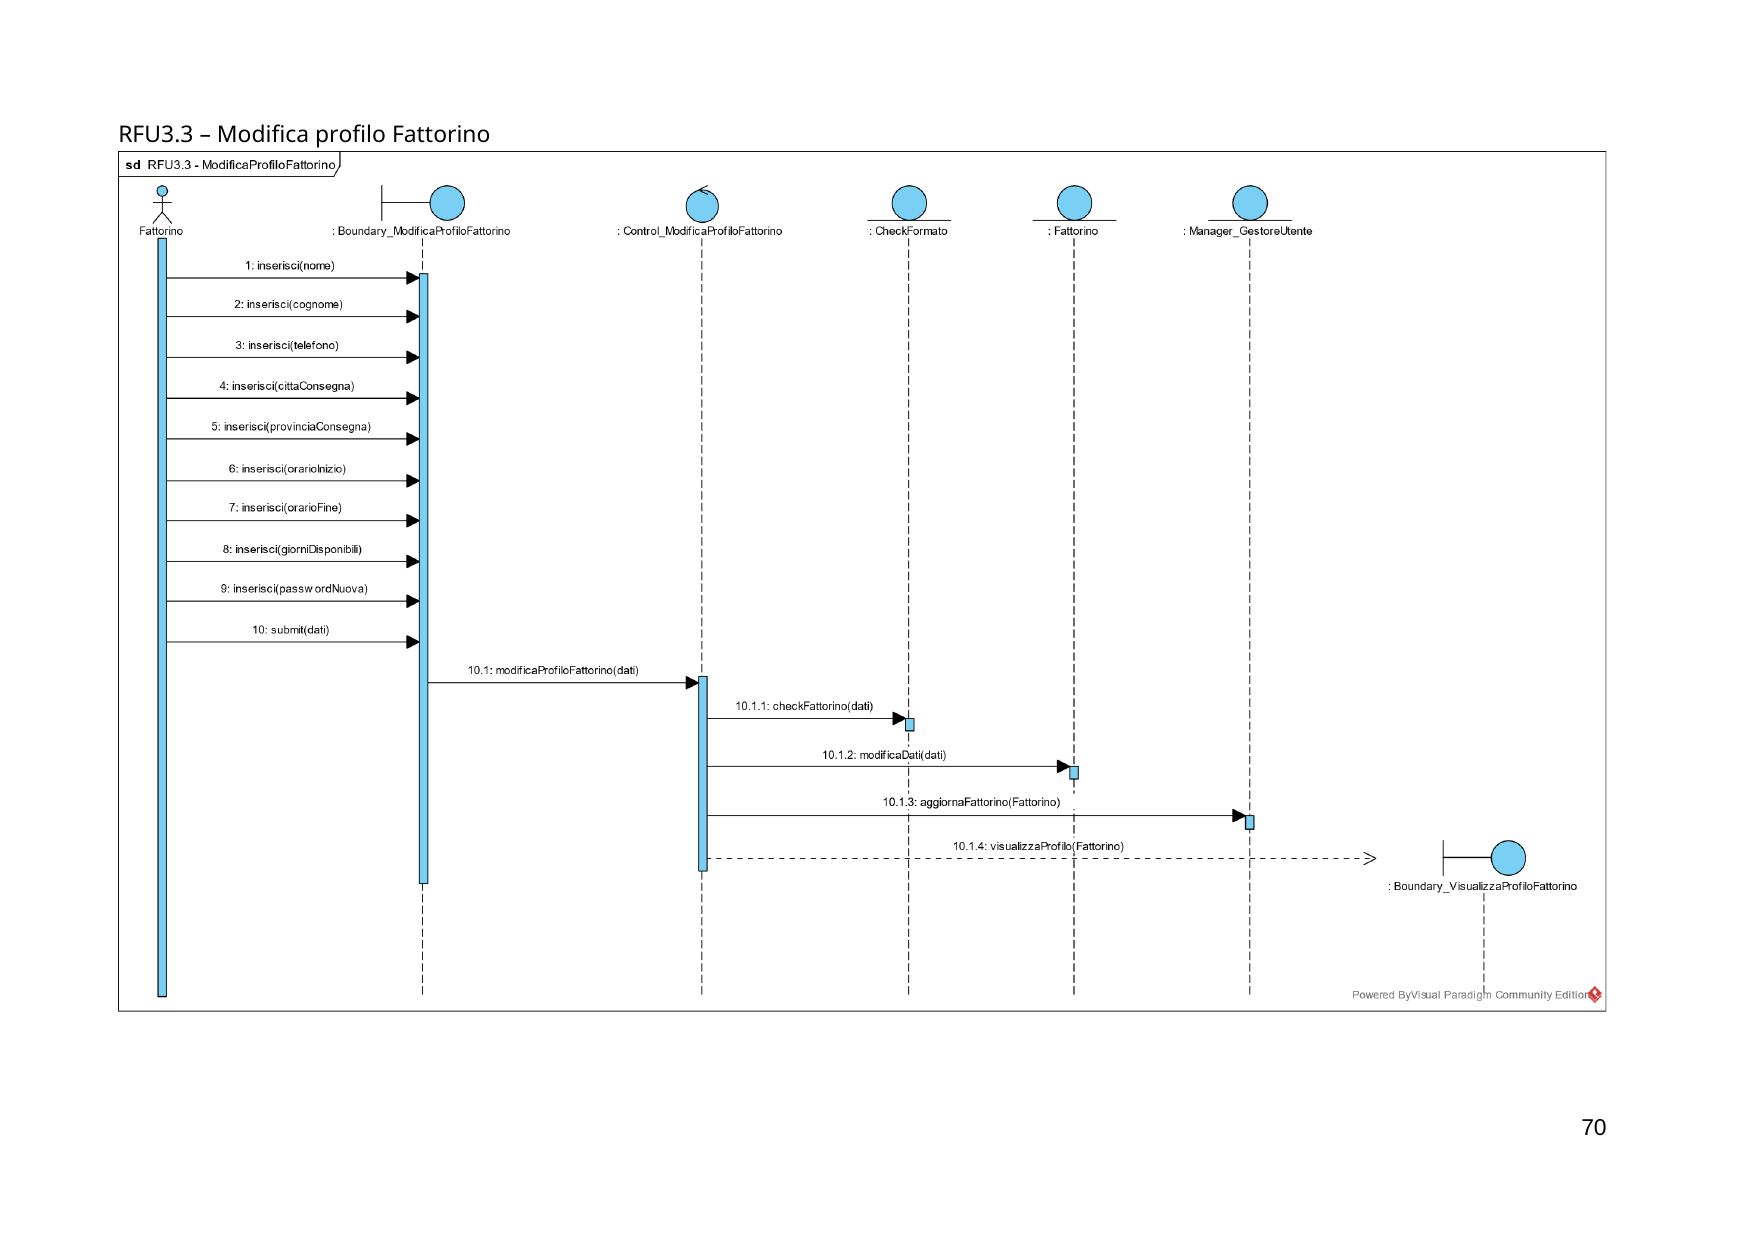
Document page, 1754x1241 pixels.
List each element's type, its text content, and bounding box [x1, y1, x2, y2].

text RFU3.3 – Modifica profilo Fattorino [118, 118, 1606, 151]
picture [118, 151, 1607, 1012]
